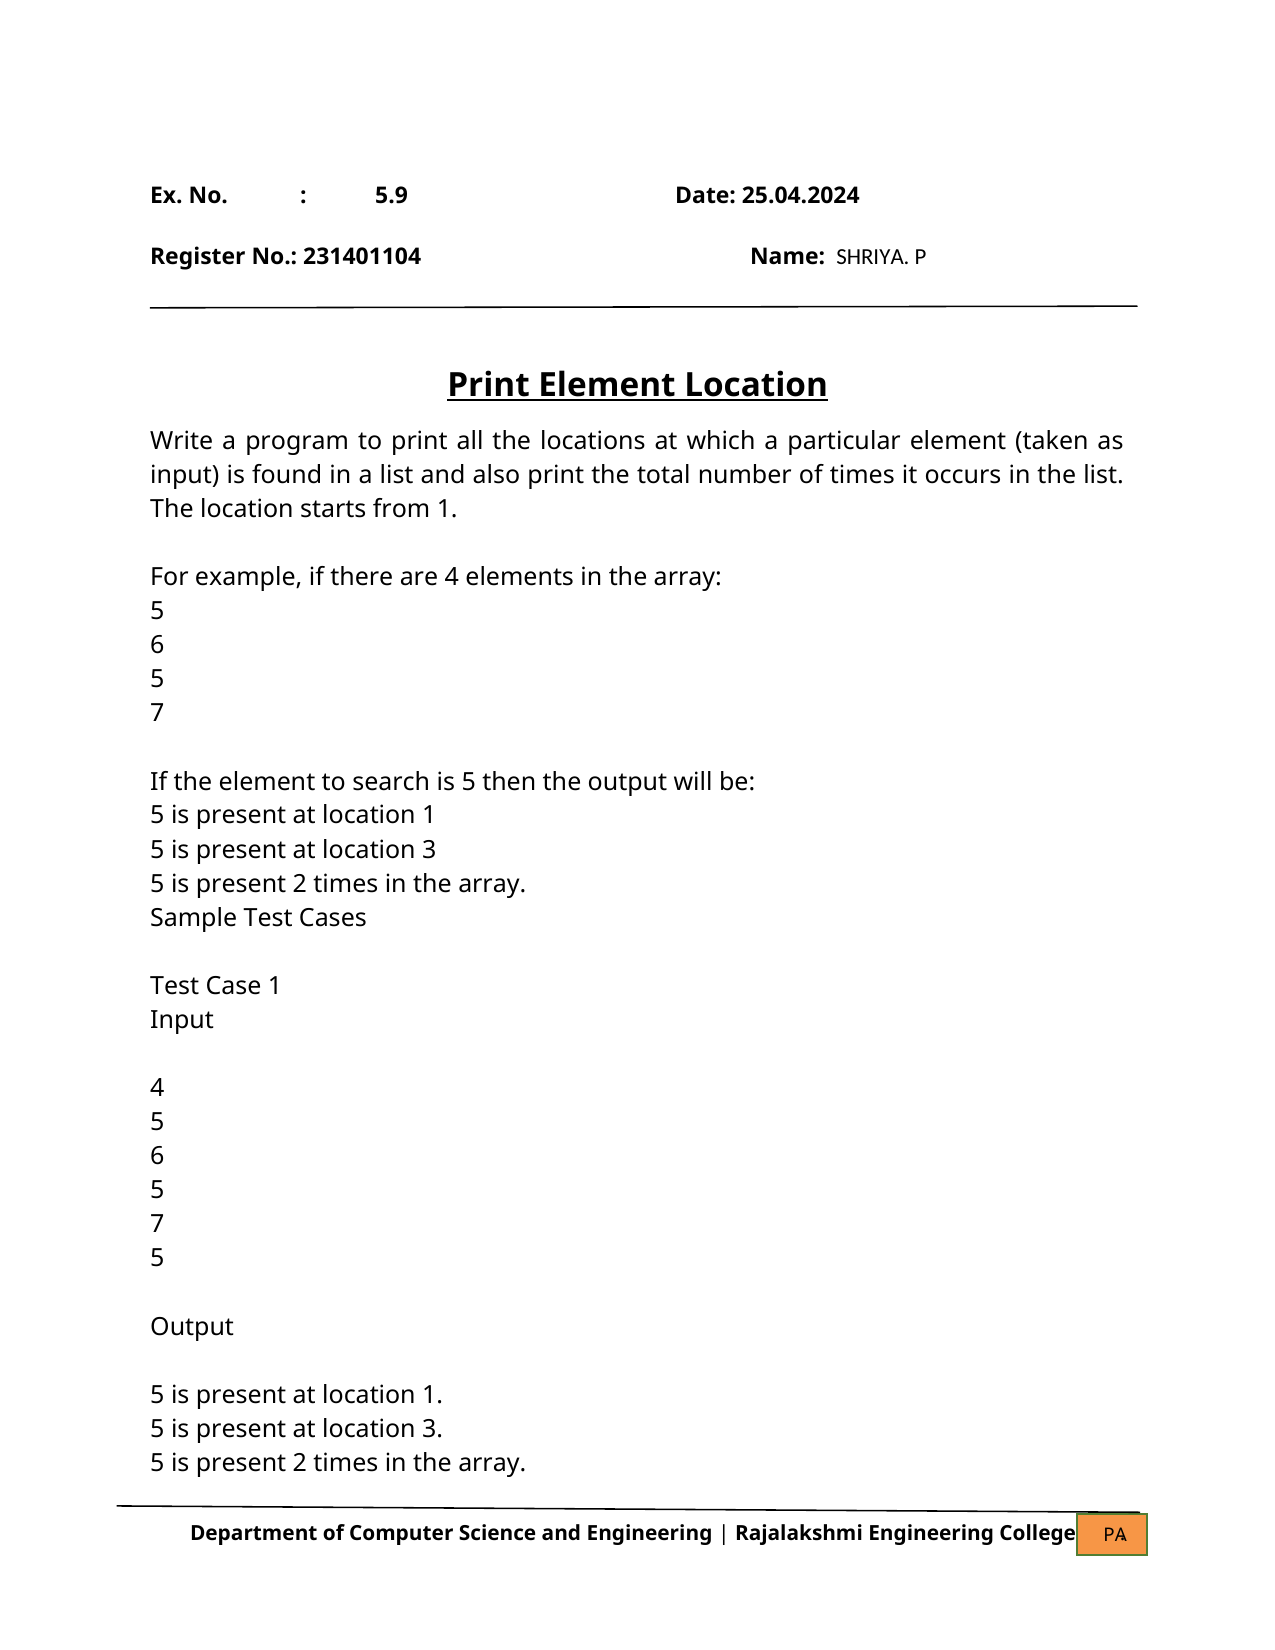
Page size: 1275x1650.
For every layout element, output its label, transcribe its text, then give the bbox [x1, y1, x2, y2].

text 5 is present at location 3. [150, 1410, 1125, 1444]
text Output [150, 1308, 1125, 1342]
text Input [150, 1002, 1125, 1036]
text 5 [150, 1240, 1125, 1274]
text 5 is present 2 times in the array. [150, 865, 1125, 899]
text Register No.: 231401104 Name: SHRIYA. P [150, 239, 1125, 271]
text 5 is present at location 1 [150, 797, 1125, 831]
text 5 [150, 1172, 1125, 1206]
text 5 is present at location 3 [150, 831, 1125, 865]
text 7 [150, 695, 1125, 729]
text 4 [150, 1070, 1125, 1104]
text 5 [150, 661, 1125, 695]
text Ex. No. : 5.9 Date: 25.04.2024 [150, 179, 1125, 210]
text 5 [150, 593, 1125, 627]
text For example, if there are 4 elements in the array: [150, 559, 1125, 593]
text 7 [150, 1206, 1125, 1240]
text Write a program to print all the locations at which a particular element (taken as input) is found in a list and also print the total number of times it occurs in the list. The location starts from 1. [150, 422, 1125, 525]
text 5 is present at location 1. [150, 1376, 1125, 1410]
text 5 [150, 1104, 1125, 1138]
text 5 is present 2 times in the array. [150, 1444, 1125, 1478]
text Test Case 1 [150, 967, 1125, 1002]
text Sample Test Cases [150, 899, 1125, 933]
text 6 [150, 627, 1125, 661]
text Print Element Location [150, 360, 1125, 406]
text If the element to search is 5 then the output will be: [150, 763, 1125, 797]
text 6 [150, 1138, 1125, 1172]
